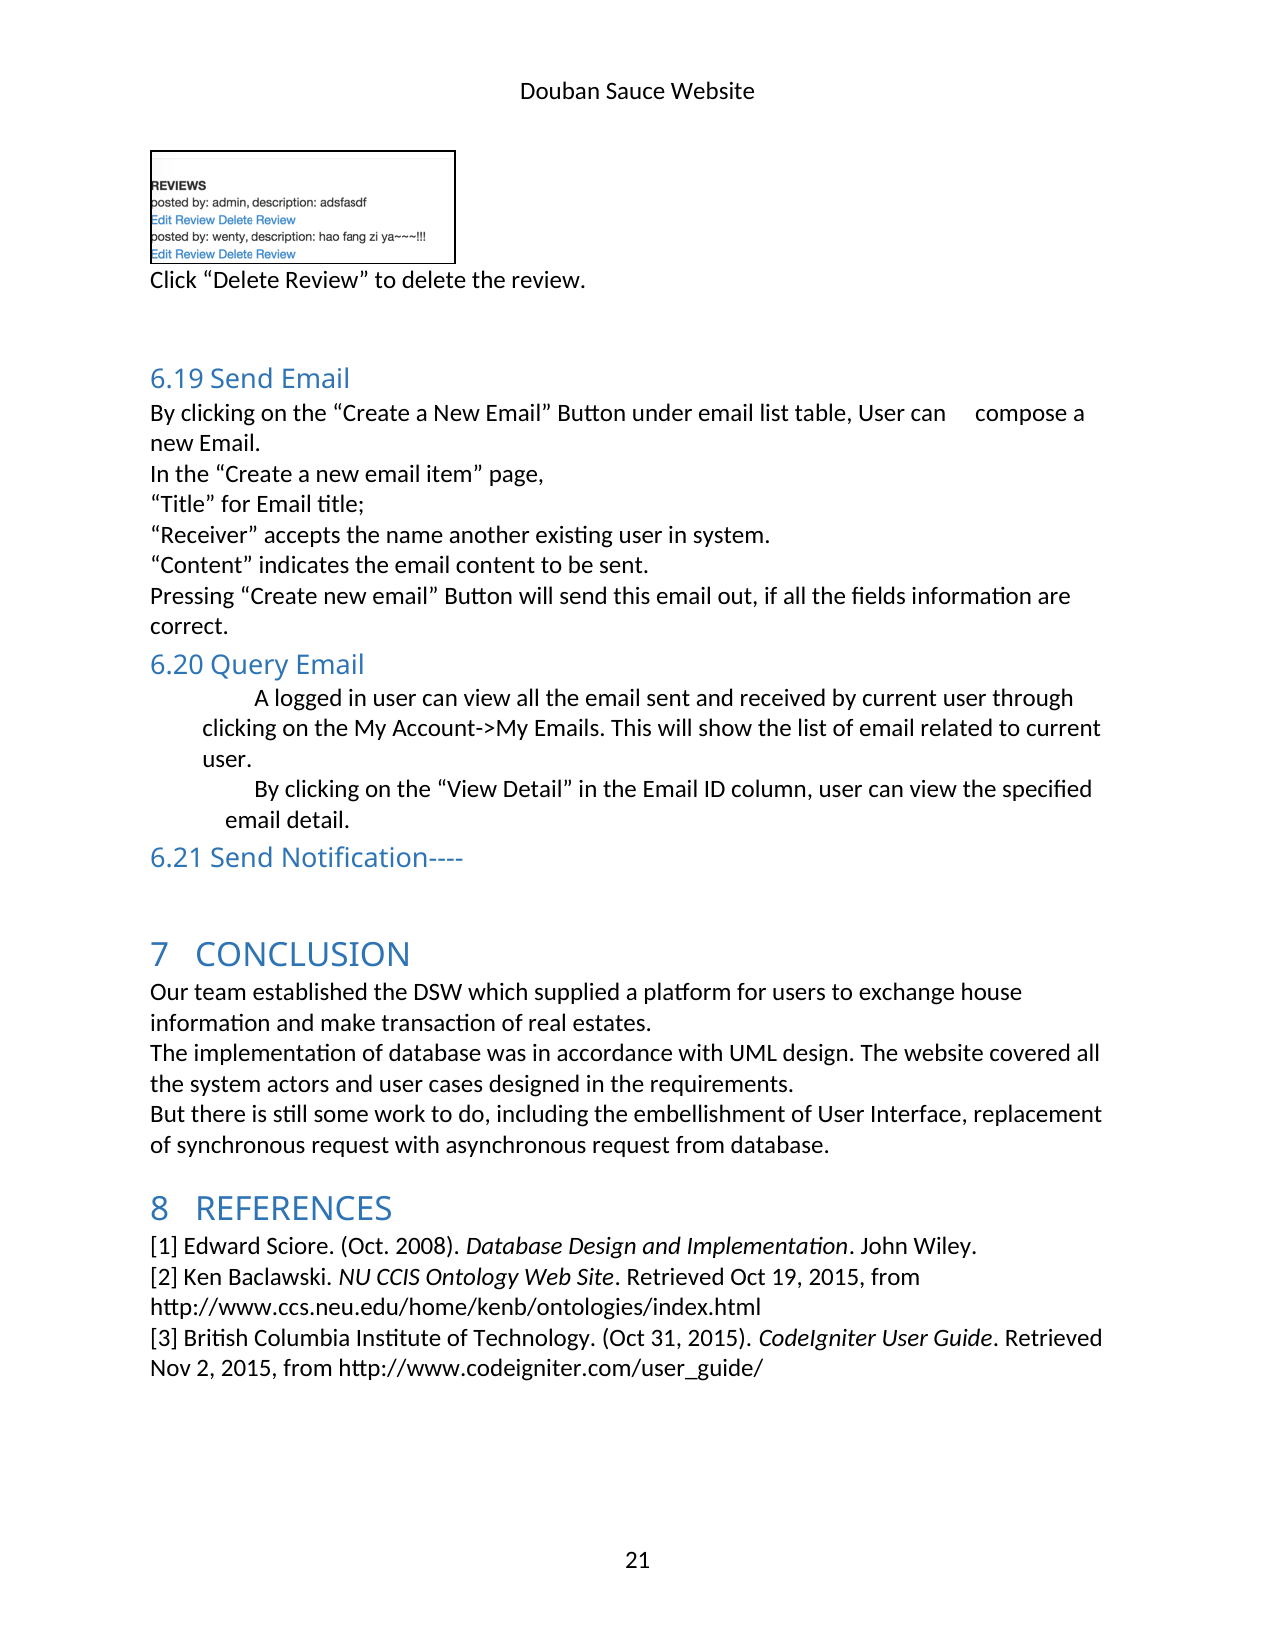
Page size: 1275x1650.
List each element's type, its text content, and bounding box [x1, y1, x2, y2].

picture [152, 152, 454, 263]
text “Title” for Email title; [150, 488, 1125, 519]
text In the “Create a new email item” page, [150, 458, 1125, 488]
subtitle REFERENCES [150, 1185, 1125, 1230]
subtitle Send Notification---- [150, 839, 1125, 876]
subtitle Send Email [150, 360, 1125, 397]
text A logged in user can view all the email sent and received by current user through clicking on the My Account->My Emails. This will show the list of email related to current user. [202, 682, 1125, 773]
text “Receiver” accepts the name another existing user in system. [150, 519, 1125, 549]
text [3] British Columbia Institute of Technology. (Oct 31, 2015). CodeIgniter User Guide. Retrieved Nov 2, 2015, from http://www.codeigniter.com/user_guide/ [150, 1322, 1125, 1383]
text But there is still some work to do, including the embellishment of User Interface, replacement of synchronous request with asynchronous request from database. [150, 1099, 1125, 1160]
text “Content” indicates the email content to be sent. [150, 549, 1125, 580]
text [1] Edward Sciore. (Oct. 2008). Database Design and Implementation. John Wiley. [150, 1230, 1125, 1261]
text Pressing “Create new email” Button will send this email out, if all the fields information are correct. [150, 580, 1125, 641]
text Our team established the DSW which supplied a platform for users to exchange house information and make transaction of real estates. [150, 977, 1125, 1038]
text Click “Delete Review” to delete the review. [150, 264, 1125, 295]
text The implementation of database was in accordance with UML design. The website covered all the system actors and user cases designed in the requirements. [150, 1038, 1125, 1099]
text [2] Ken Baclawski. NU CCIS Ontology Web Site. Retrieved Oct 19, 2015, from http://www.ccs.neu.edu/home/kenb/ontologies/index.html [150, 1261, 1125, 1322]
text By clicking on the “View Detail” in the Email ID column, user can view the specified email detail. [202, 773, 1125, 834]
subtitle CONCLUSION [150, 931, 1125, 977]
text By clicking on the “Create a New Email” Button under email list table, User can compose a new Email. [150, 397, 1125, 458]
subtitle Query Email [150, 645, 1125, 682]
